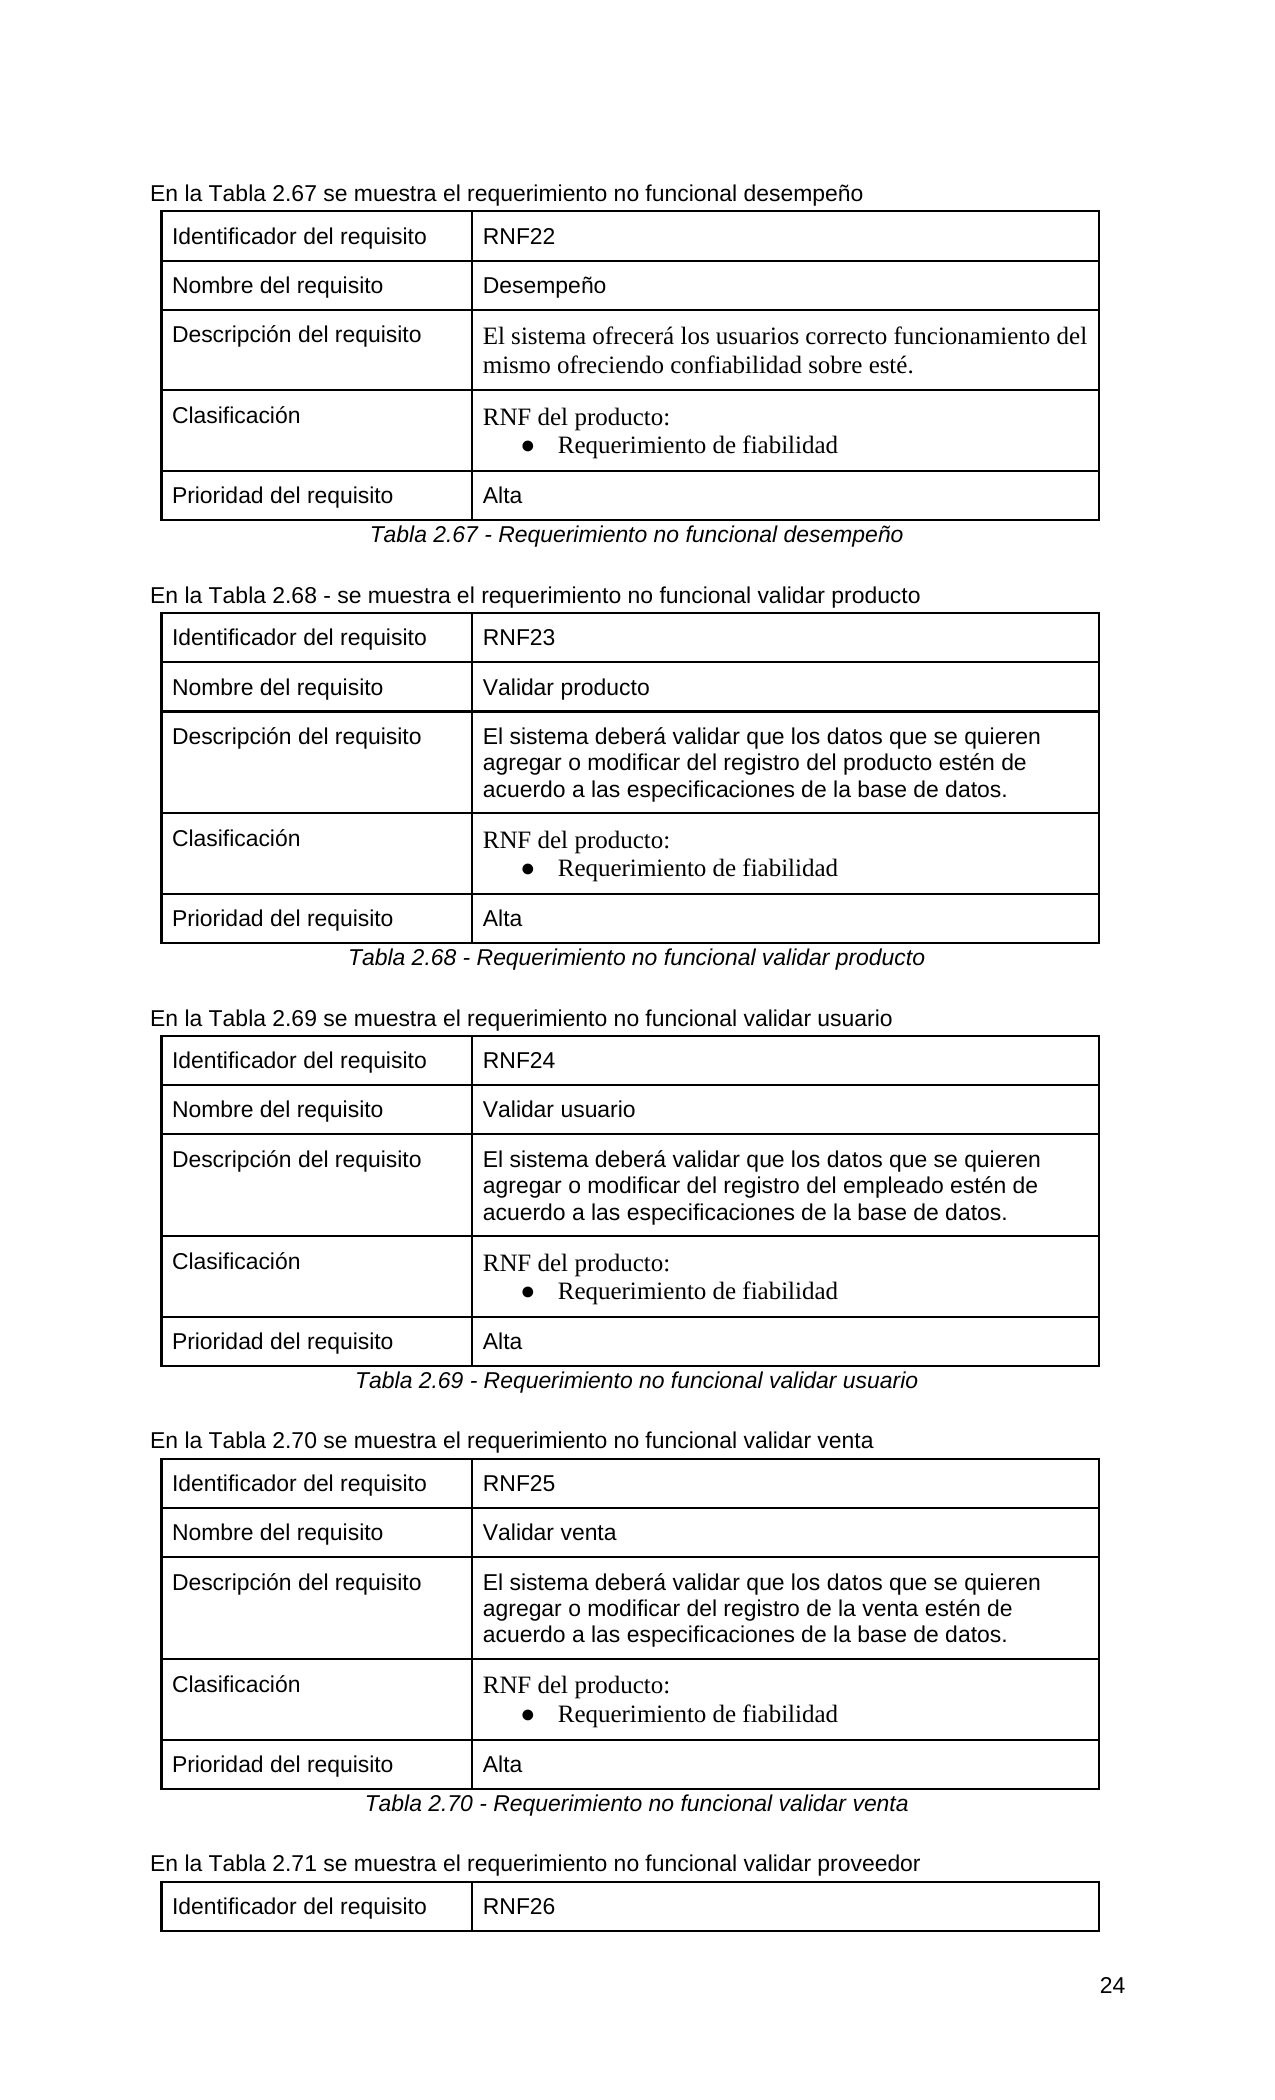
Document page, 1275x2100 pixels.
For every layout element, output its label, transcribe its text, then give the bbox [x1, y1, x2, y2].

table_cell Prioridad del requisito [163, 1318, 471, 1365]
text En la Tabla 2.67 se muestra el requerimiento no funcional desempeño [150, 180, 1125, 207]
table_cell Descripción del requisito [163, 1135, 471, 1235]
table_cell El sistema deberá validar que los datos que se quieren agregar o modificar del registro del empleado estén de acuerdo a las especificaciones de la base de datos. [473, 1135, 1098, 1235]
table_cell Validar usuario [473, 1086, 1098, 1133]
table_header Identificador del requisito [163, 1037, 471, 1084]
text En la Tabla 2.68 - se muestra el requerimiento no funcional validar producto [150, 582, 1125, 608]
table_cell Nombre del requisito [163, 262, 471, 309]
table_cell Desempeño [473, 262, 1098, 309]
table_cell RNF del producto: Requerimiento de fiabilidad [473, 1660, 1098, 1738]
table_cell Prioridad del requisito [163, 1741, 471, 1788]
table_cell Prioridad del requisito [163, 895, 471, 942]
table_cell Prioridad del requisito [163, 472, 471, 519]
table_cell Clasificación [163, 1660, 471, 1738]
table_cell El sistema deberá validar que los datos que se quieren agregar o modificar del registro del producto estén de acuerdo a las especificaciones de la base de datos. [473, 713, 1098, 812]
table_header Identificador del requisito [163, 1460, 471, 1507]
table_header Identificador del requisito [163, 212, 471, 260]
table_cell Descripción del requisito [163, 1558, 471, 1658]
text Tabla 2.70 - Requerimiento no funcional validar venta [150, 1790, 1125, 1816]
text En la Tabla 2.70 se muestra el requerimiento no funcional validar venta [150, 1427, 1125, 1454]
table_header RNF25 [473, 1460, 1098, 1507]
table_header RNF24 [473, 1037, 1098, 1084]
table_cell Nombre del requisito [163, 1509, 471, 1556]
table_cell El sistema ofrecerá los usuarios correcto funcionamiento del mismo ofreciendo confiabilidad sobre esté. [473, 311, 1098, 389]
table_cell Alta [473, 1318, 1098, 1365]
table_cell Nombre del requisito [163, 663, 471, 710]
table_cell Descripción del requisito [163, 311, 471, 389]
table_header RNF23 [473, 614, 1098, 661]
table_header RNF26 [473, 1883, 1098, 1930]
table_cell Nombre del requisito [163, 1086, 471, 1133]
text En la Tabla 2.69 se muestra el requerimiento no funcional validar usuario [150, 1004, 1125, 1031]
text Tabla 2.69 - Requerimiento no funcional validar usuario [150, 1367, 1125, 1393]
table_header Identificador del requisito [163, 1883, 471, 1930]
table_cell Clasificación [163, 814, 471, 893]
table_header Identificador del requisito [163, 614, 471, 661]
text Tabla 2.68 - Requerimiento no funcional validar producto [150, 944, 1125, 970]
table_cell Clasificación [163, 1237, 471, 1316]
table_cell Alta [473, 1741, 1098, 1788]
text Tabla 2.67 - Requerimiento no funcional desempeño [150, 521, 1125, 547]
table_cell RNF del producto: Requerimiento de fiabilidad [473, 1237, 1098, 1316]
table_cell Alta [473, 472, 1098, 519]
table_cell Validar producto [473, 663, 1098, 710]
table_cell Validar venta [473, 1509, 1098, 1556]
table_cell RNF del producto: Requerimiento de fiabilidad [473, 391, 1098, 470]
table_cell El sistema deberá validar que los datos que se quieren agregar o modificar del registro de la venta estén de acuerdo a las especificaciones de la base de datos. [473, 1558, 1098, 1658]
table_cell Descripción del requisito [163, 713, 471, 812]
table_cell Clasificación [163, 391, 471, 470]
table_cell Alta [473, 895, 1098, 942]
table_cell RNF del producto: Requerimiento de fiabilidad [473, 814, 1098, 893]
text En la Tabla 2.71 se muestra el requerimiento no funcional validar proveedor [150, 1850, 1125, 1877]
table_header RNF22 [473, 212, 1098, 260]
